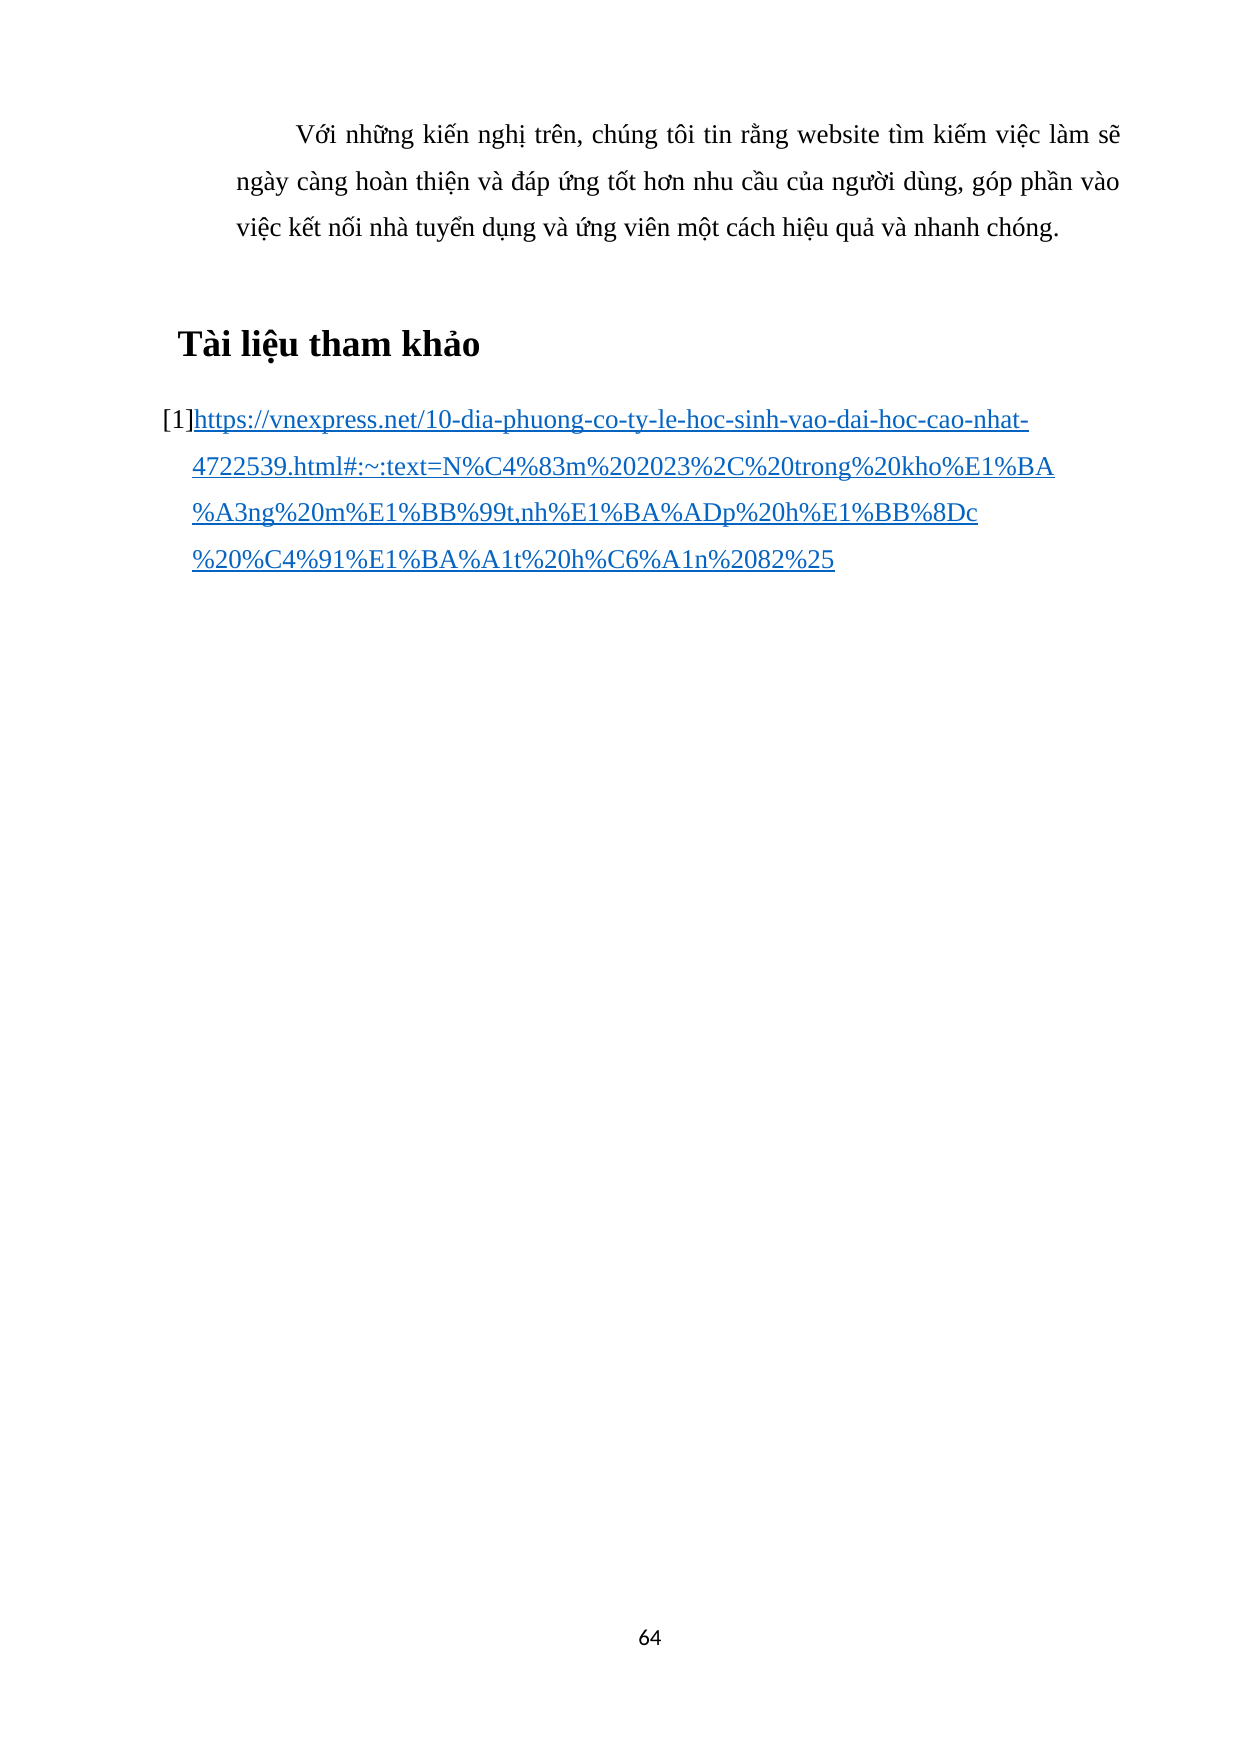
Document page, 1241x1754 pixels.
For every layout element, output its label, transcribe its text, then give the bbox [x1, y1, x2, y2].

text Tài liệu tham khảo [177, 322, 1122, 365]
text Với những kiến nghị trên, chúng tôi tin rằng website tìm kiếm việc làm sẽ ngày càng hoàn thiện và đáp ứng tốt hơn nhu cầu của người dùng, góp phần vào việc kết nối nhà tuyển dụng và ứng viên một cách hiệu quả và nhanh chóng. [236, 118, 1122, 243]
text [1]https://vnexpress.net/10-dia-phuong-co-ty-le-hoc-sinh-vao-dai-hoc-cao-nhat-4722539.html#:~:text=N%C4%83m%202023%2C%20trong%20kho%E1%BA%A3ng%20m%E1%BB%99t,nh%E1%BA%ADp%20h%E1%BB%8Dc%20%C4%91%E1%BA%A1t%20h%C6%A1n%2082%25 [162, 403, 1122, 574]
